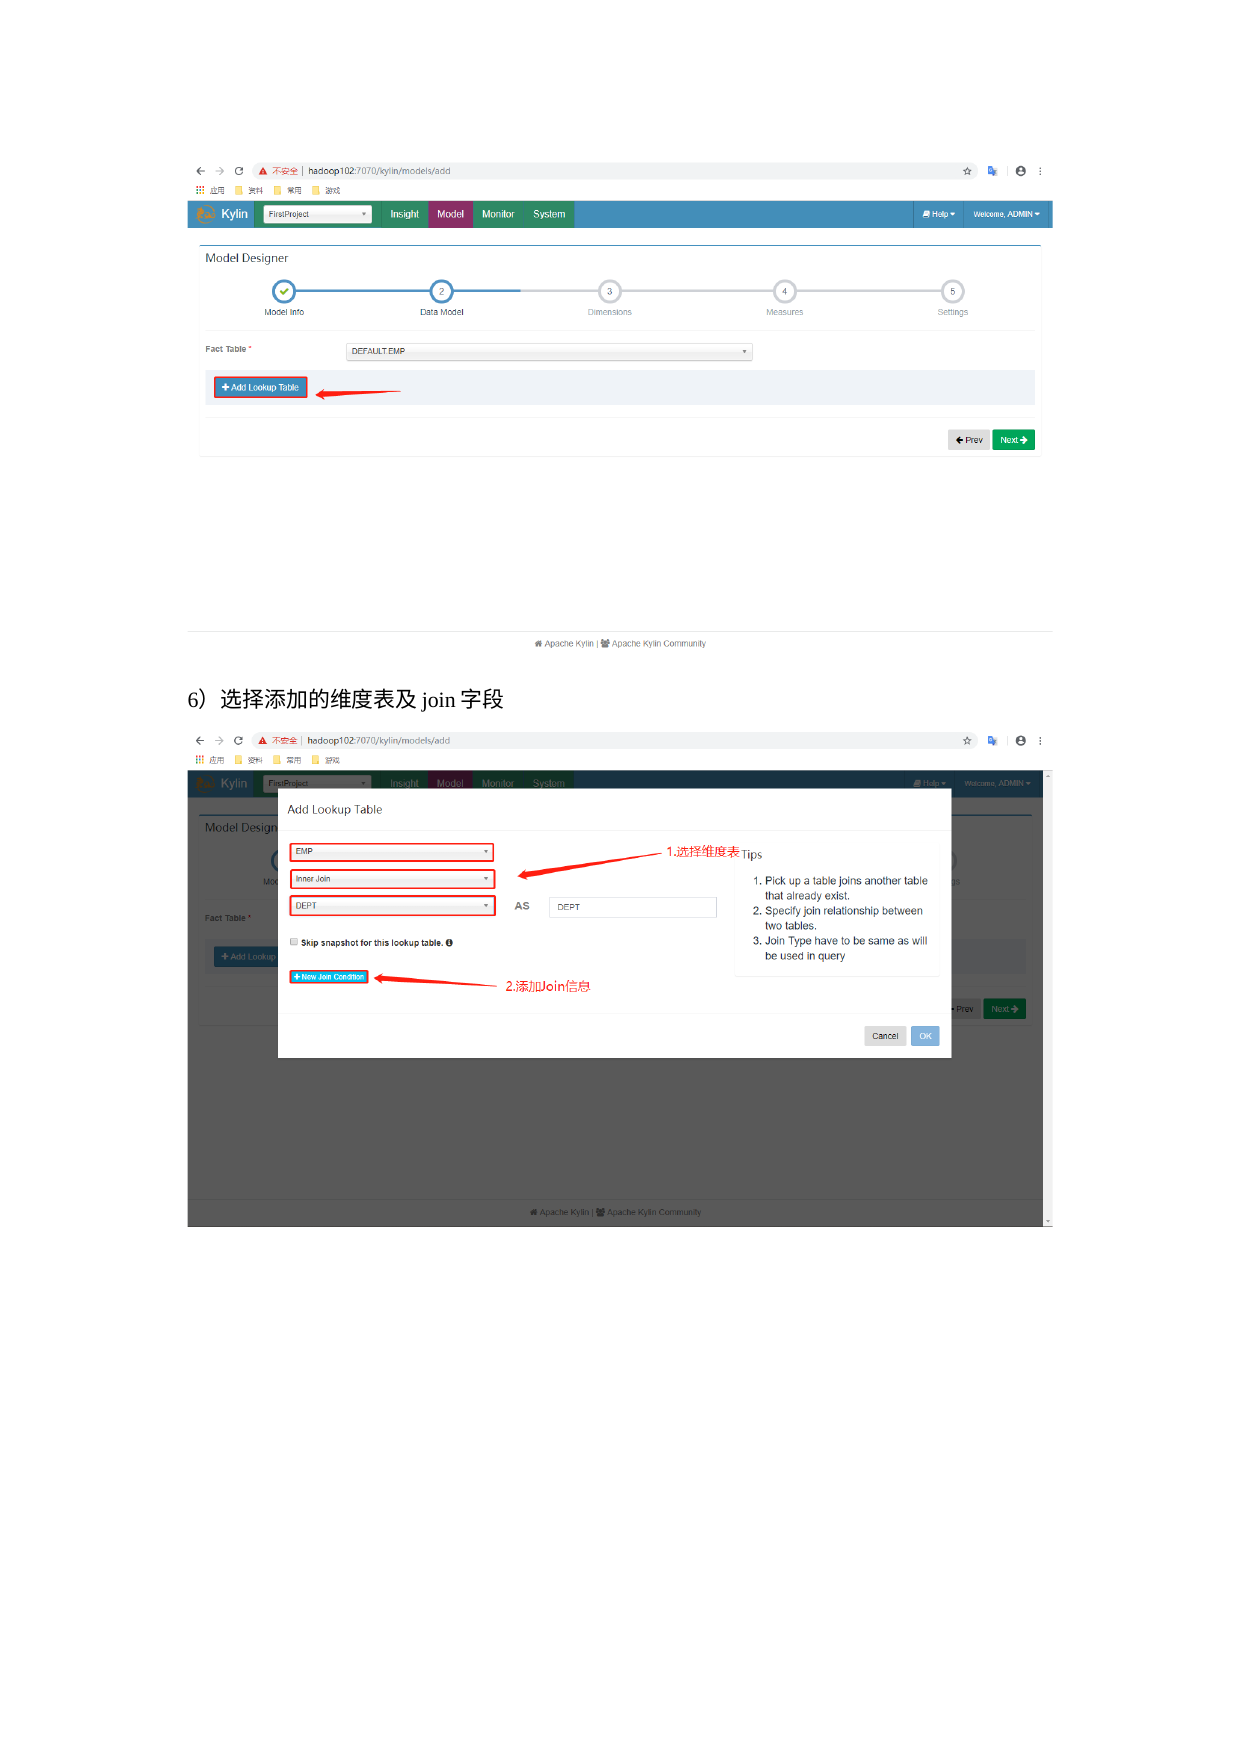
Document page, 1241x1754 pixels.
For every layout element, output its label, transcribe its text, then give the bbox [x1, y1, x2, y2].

picture [187, 162, 1053, 657]
picture [187, 730, 1053, 1227]
text 6）选择添加的维度表及join字段 [187, 682, 1053, 714]
